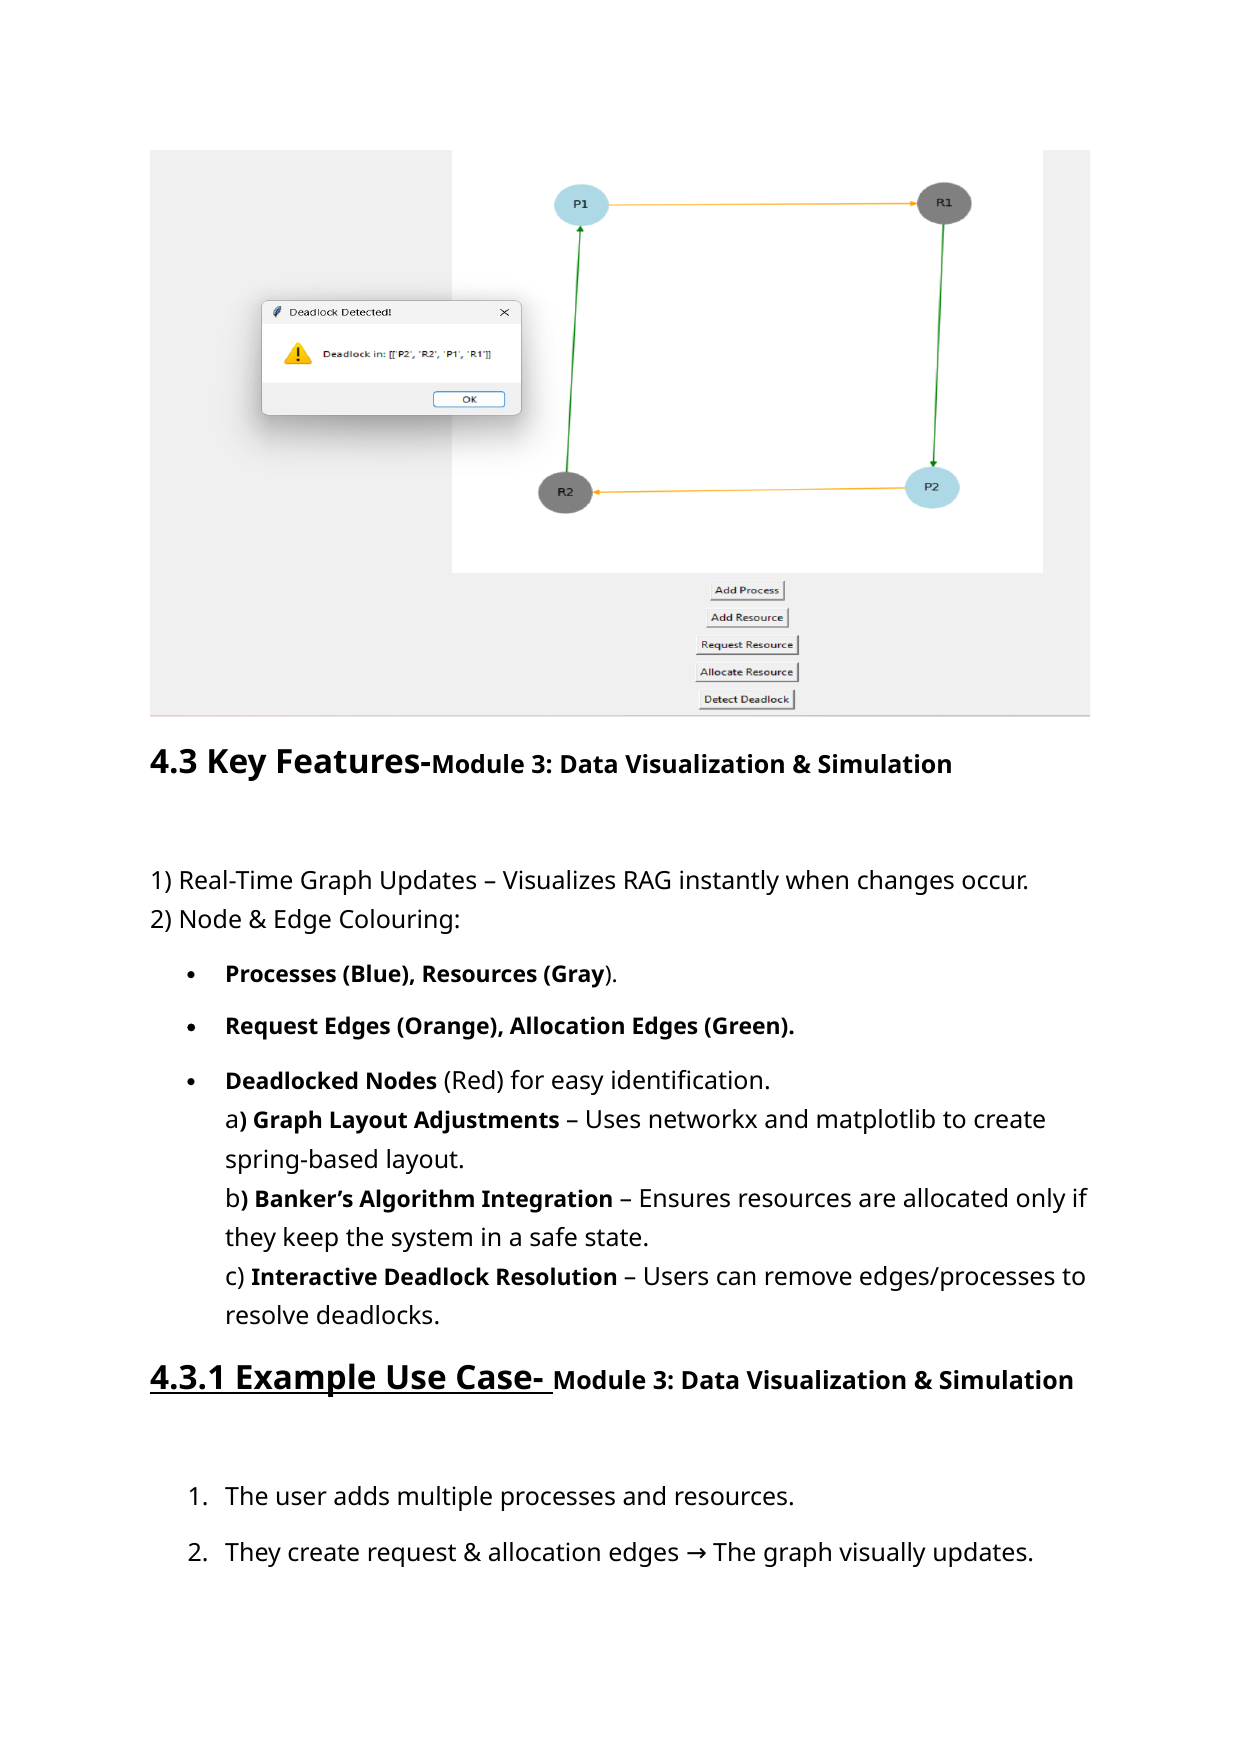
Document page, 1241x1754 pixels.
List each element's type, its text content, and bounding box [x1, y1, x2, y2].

text 4.3 Key Features-Module 3: Data Visualization & Simulation [150, 738, 1090, 783]
list Processes (Blue), Resources (Gray). [187, 958, 1090, 989]
list They create request & allocation edges → The graph visually updates. [187, 1534, 1090, 1568]
list Request Edges (Orange), Allocation Edges (Green). [187, 1010, 1090, 1042]
list Deadlocked Nodes (Red) for easy identification. a) Graph Layout Adjustments – Uses networkx and matplotlib to create spring-based layout. b) Banker’s Algorithm Integration – Ensures resources are allocated only if they keep the system in a safe state. c) Interactive Deadlock Resolution – Users can remove edges/processes to resolve deadlocks. [187, 1063, 1090, 1332]
text 4.3.1 Example Use Case- Module 3: Data Visualization & Simulation [150, 1354, 1090, 1399]
text 1) Real-Time Graph Updates – Visualizes RAG instantly when changes occur. 2) Node & Edge Colouring: [150, 863, 1090, 936]
picture [150, 150, 1091, 717]
list The user adds multiple processes and resources. [187, 1478, 1090, 1512]
